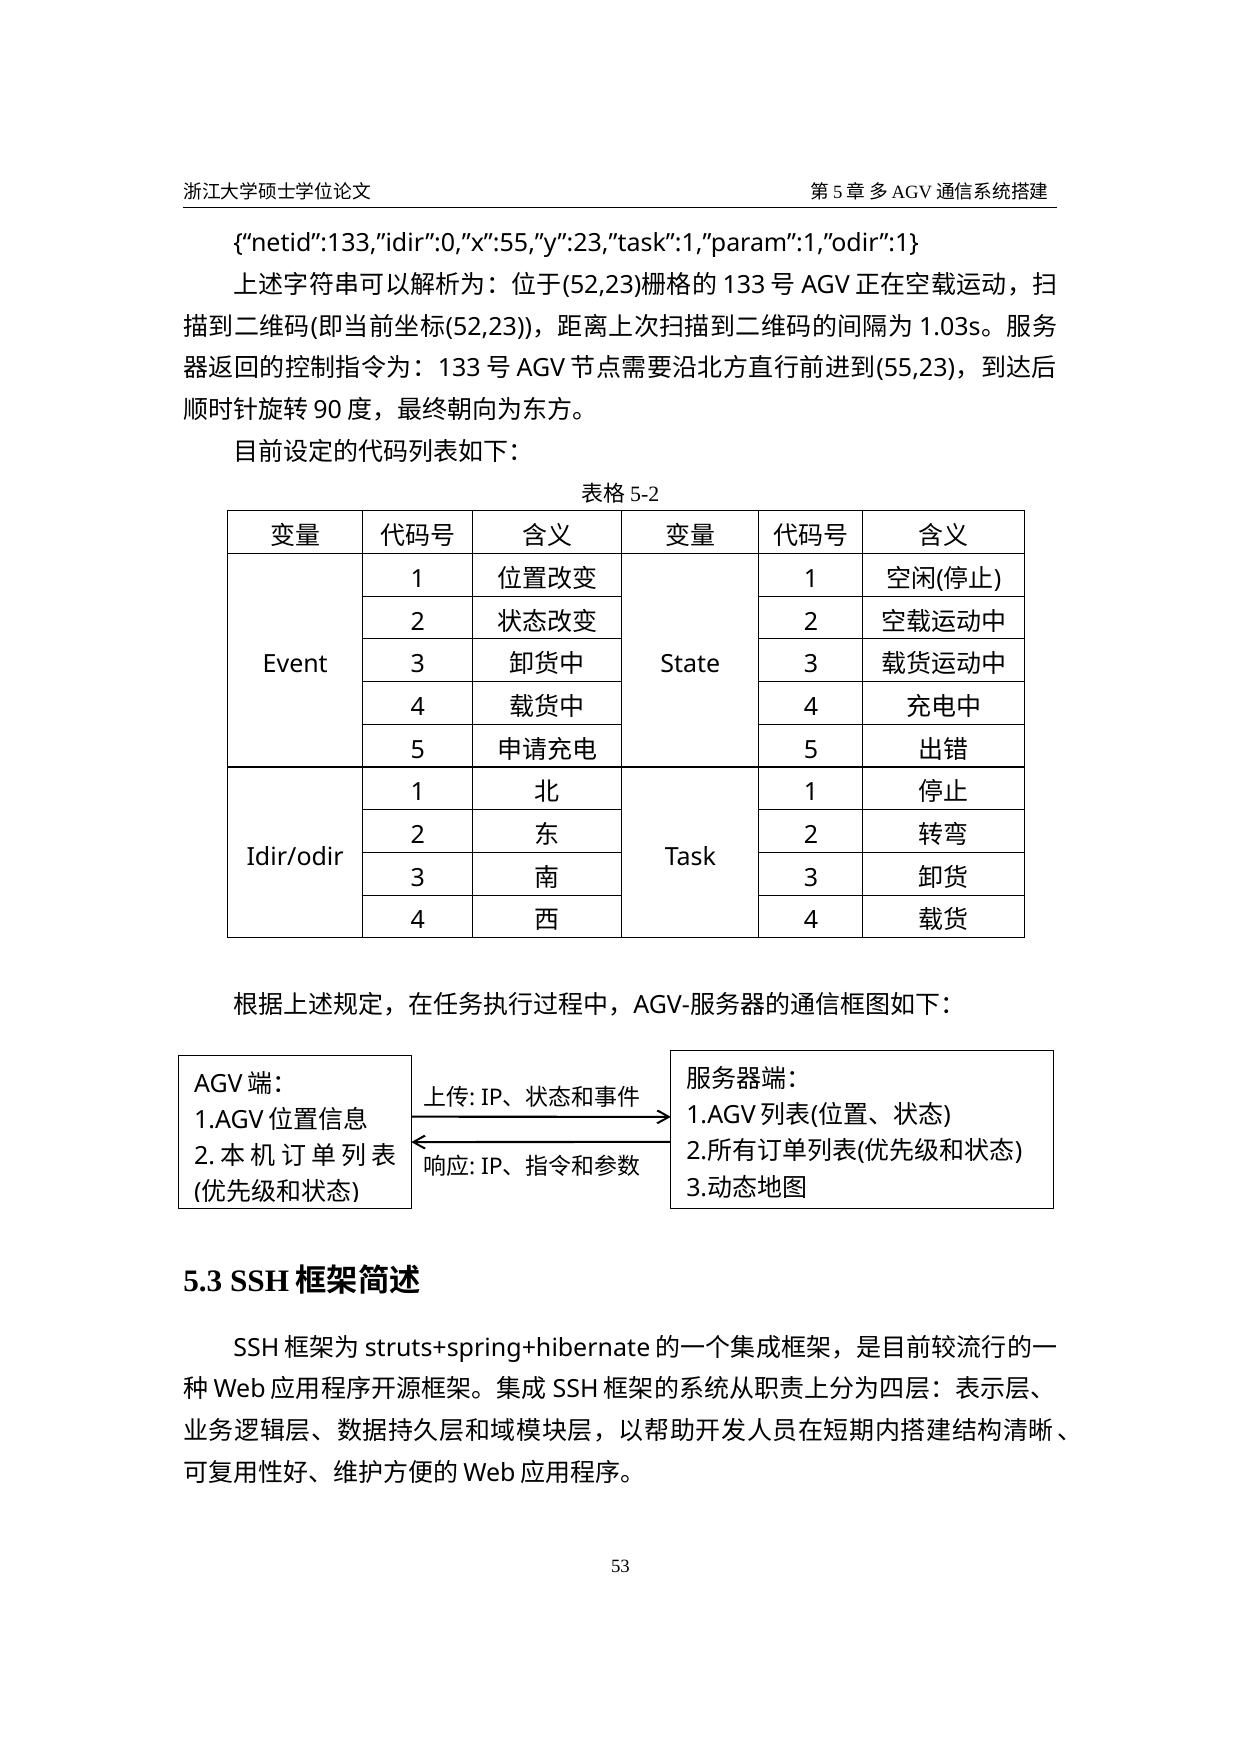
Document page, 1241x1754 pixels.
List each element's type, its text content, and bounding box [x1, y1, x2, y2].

table_cell 4 [759, 682, 862, 724]
table_cell 载货 [863, 896, 1024, 937]
table_cell 3 [759, 639, 862, 681]
table_cell Event [228, 554, 362, 766]
table_cell 1 [363, 554, 472, 596]
table_cell 5 [759, 725, 862, 766]
table_cell 载货运动中 [863, 639, 1024, 681]
table_cell 北 [473, 768, 621, 809]
table_cell State [622, 554, 758, 766]
table_cell 3 [759, 853, 862, 894]
table_cell 2 [363, 597, 472, 638]
table_cell 停止 [863, 768, 1024, 809]
table_header 含义 [473, 511, 621, 553]
table_cell 东 [473, 810, 621, 852]
table_cell 充电中 [863, 682, 1024, 724]
table_header 含义 [863, 511, 1024, 553]
table_cell 空载运动中 [863, 597, 1024, 638]
table_header 变量 [622, 511, 758, 553]
table_header 代码号 [363, 511, 472, 553]
table_cell 转弯 [863, 810, 1024, 852]
table_cell 状态改变 [473, 597, 621, 638]
table_cell 3 [363, 853, 472, 894]
table_cell 西 [473, 896, 621, 937]
text 上述字符串可以解析为：位于(52,23)栅格的133号AGV正在空载运动，扫描到二维码(即当前坐标(52,23))，距离上次扫描到二维码的间隔为1.03s。服务器返回的控制指令为：133号AGV节点需要沿北方直行前进到(55,23)，到达后顺时针旋转90度，最终朝向为东方。 [183, 260, 1057, 427]
subtitle SSH框架简述 [183, 1255, 1057, 1300]
table_cell 2 [363, 810, 472, 852]
table_cell 4 [759, 896, 862, 937]
table_cell 2 [759, 810, 862, 852]
table_cell 位置改变 [473, 554, 621, 596]
table_cell 载货中 [473, 682, 621, 724]
table_cell 3 [363, 639, 472, 681]
table_cell 申请充电 [473, 725, 621, 766]
table_cell 4 [363, 682, 472, 724]
table_cell Idir/odir [228, 768, 362, 937]
table_cell 南 [473, 853, 621, 894]
table_cell Task [622, 768, 758, 937]
text 目前设定的代码列表如下： [183, 427, 1057, 468]
table_cell 1 [759, 768, 862, 809]
table_cell 5 [363, 725, 472, 766]
table_cell 2 [759, 597, 862, 638]
table_cell 出错 [863, 725, 1024, 766]
text 根据上述规定，在任务执行过程中，AGV-服务器的通信框图如下： [183, 980, 1057, 1022]
table_cell 1 [759, 554, 862, 596]
table_cell 卸货 [863, 853, 1024, 894]
table_cell 空闲(停止) [863, 554, 1024, 596]
text SSH框架为struts+spring+hibernate的一个集成框架，是目前较流行的一种Web应用程序开源框架。集成SSH框架的系统从职责上分为四层：表示层、业务逻辑层、数据持久层和域模块层，以帮助开发人员在短期内搭建结构清晰、可复用性好、维护方便的Web应用程序。 [183, 1323, 1057, 1489]
table_header 代码号 [759, 511, 862, 553]
table_cell 1 [363, 768, 472, 809]
table_header 变量 [228, 511, 362, 553]
table_cell 卸货中 [473, 639, 621, 681]
table_cell 4 [363, 896, 472, 937]
text {“netid”:133,”idir”:0,”x”:55,”y”:23,”task”:1,”param”:1,”odir”:1} [183, 218, 1057, 260]
